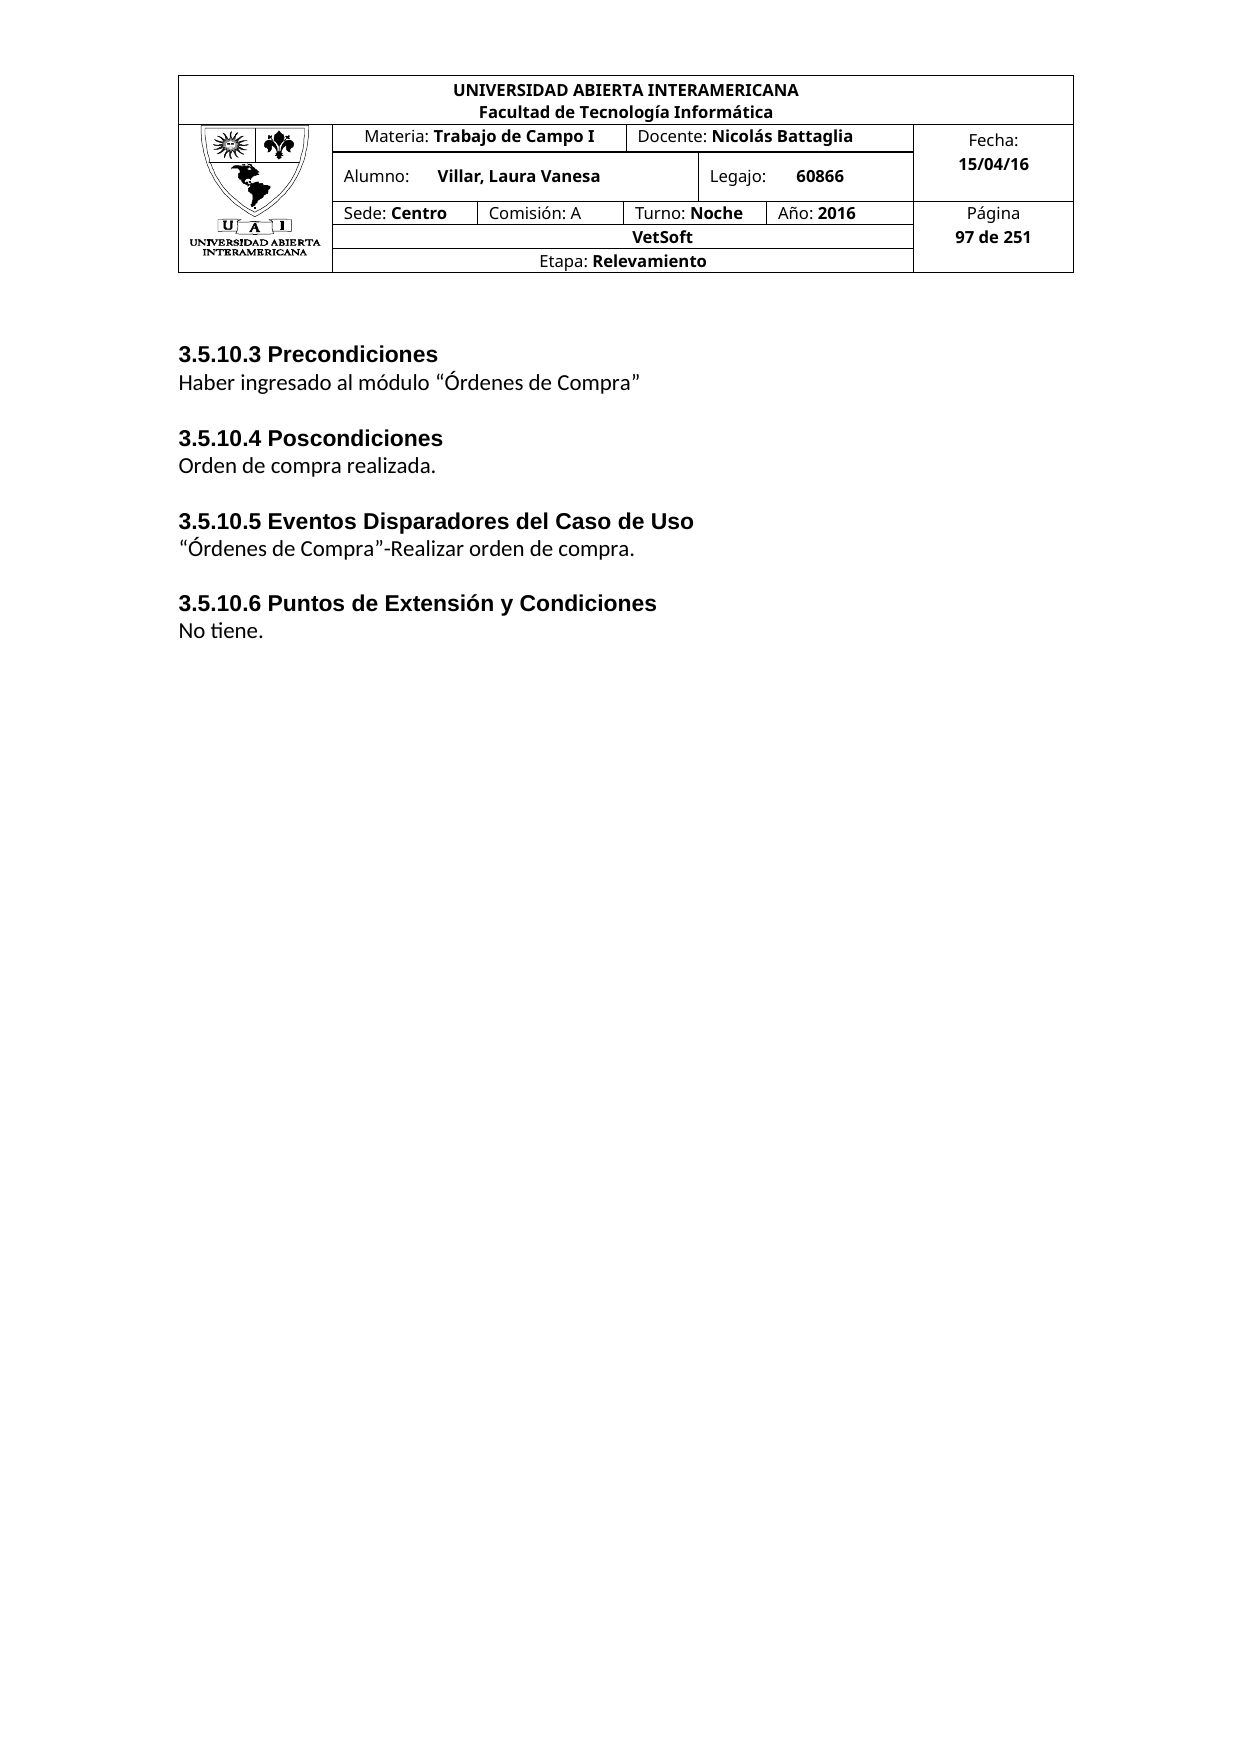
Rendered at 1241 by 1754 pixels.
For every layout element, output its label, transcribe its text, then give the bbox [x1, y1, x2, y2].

subtitle 3.5.10.4 Poscondiciones [178, 424, 1062, 451]
subtitle 3.5.10.5 Eventos Disparadores del Caso de Uso [178, 508, 1062, 534]
text Orden de compra realizada. [178, 451, 1062, 479]
subtitle 3.5.10.3 Precondiciones [178, 341, 1062, 368]
text Haber ingresado al módulo “Órdenes de Compra” [178, 368, 1062, 396]
text “Órdenes de Compra”-Realizar orden de compra. [178, 534, 1062, 562]
subtitle 3.5.10.6 Puntos de Extensión y Condiciones [178, 590, 1062, 616]
text No tiene. [178, 616, 1062, 644]
